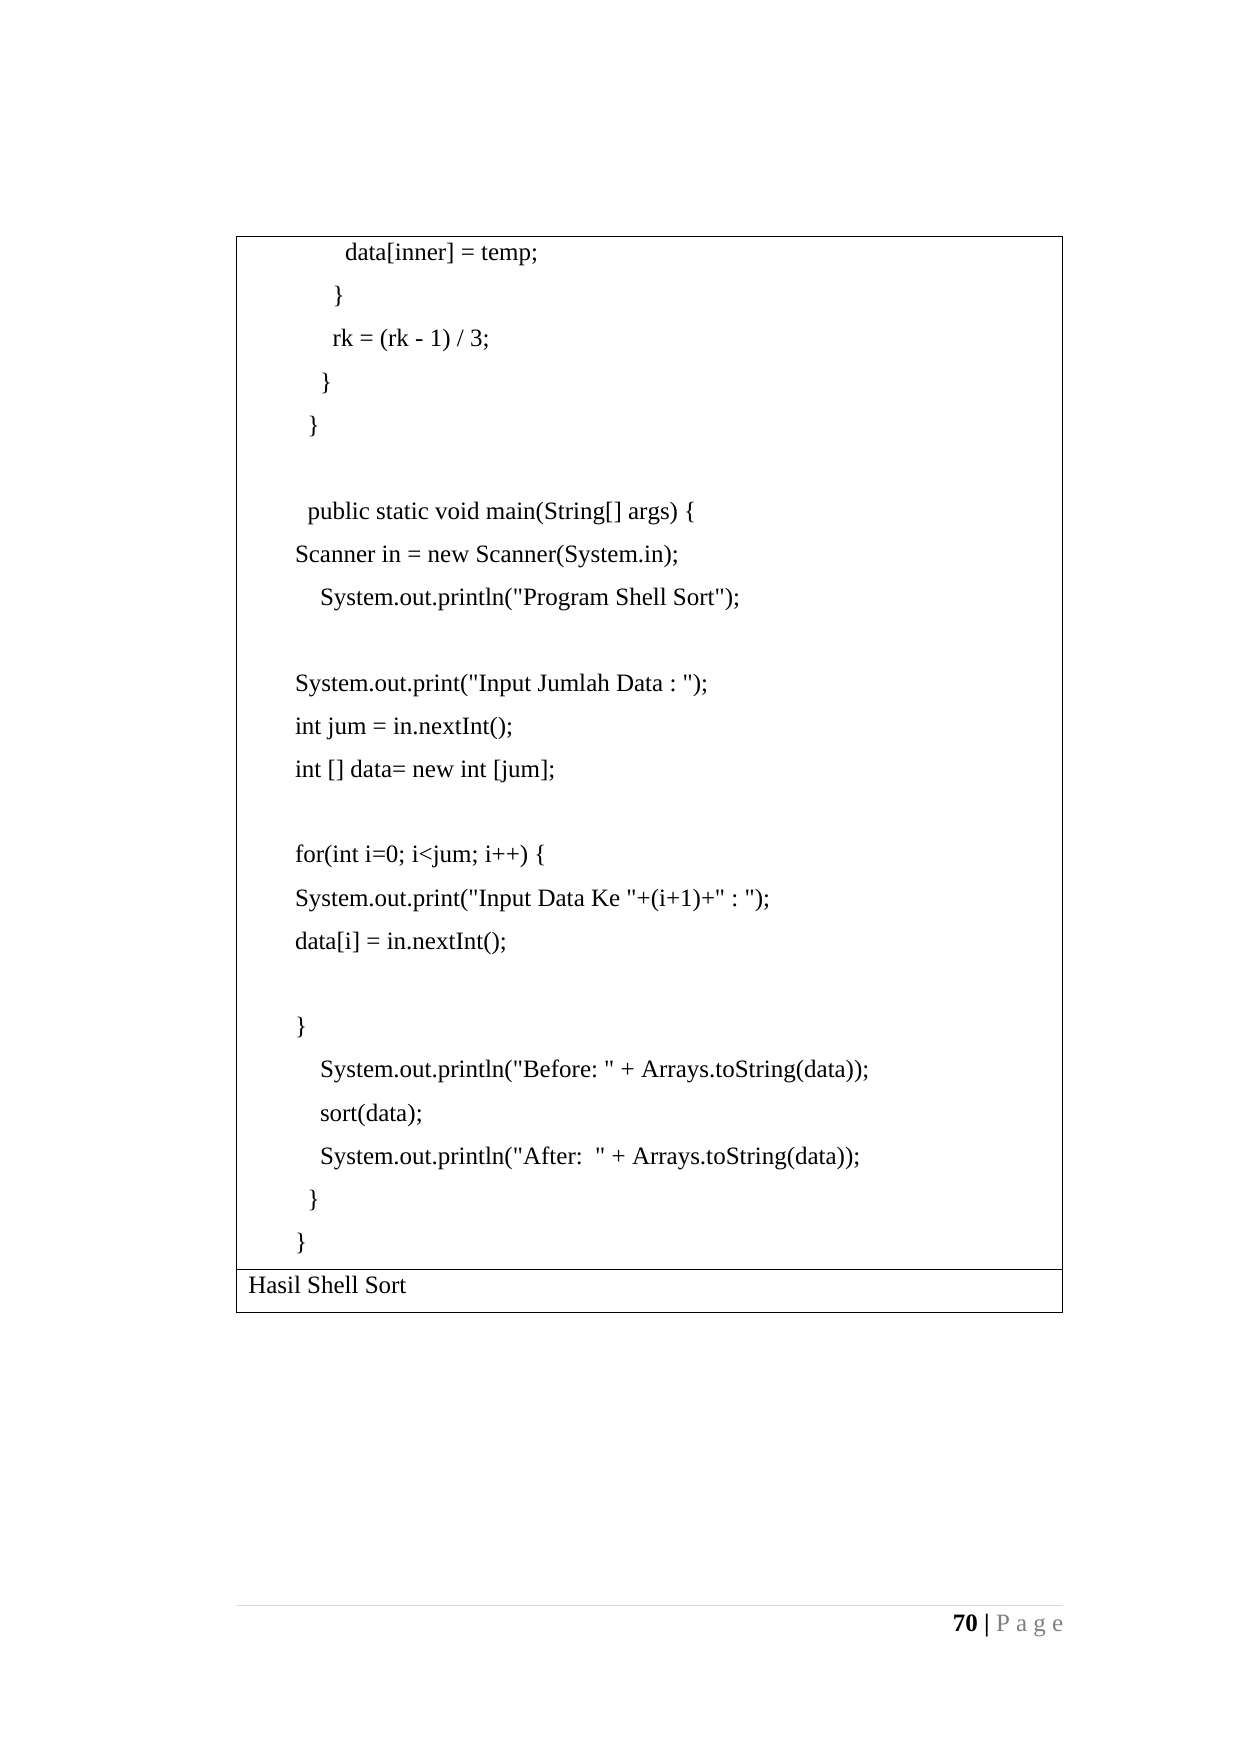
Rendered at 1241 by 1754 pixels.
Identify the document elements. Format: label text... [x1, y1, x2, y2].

table_cell Hasil Shell Sort [237, 1270, 1062, 1312]
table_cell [237, 237, 1062, 1269]
